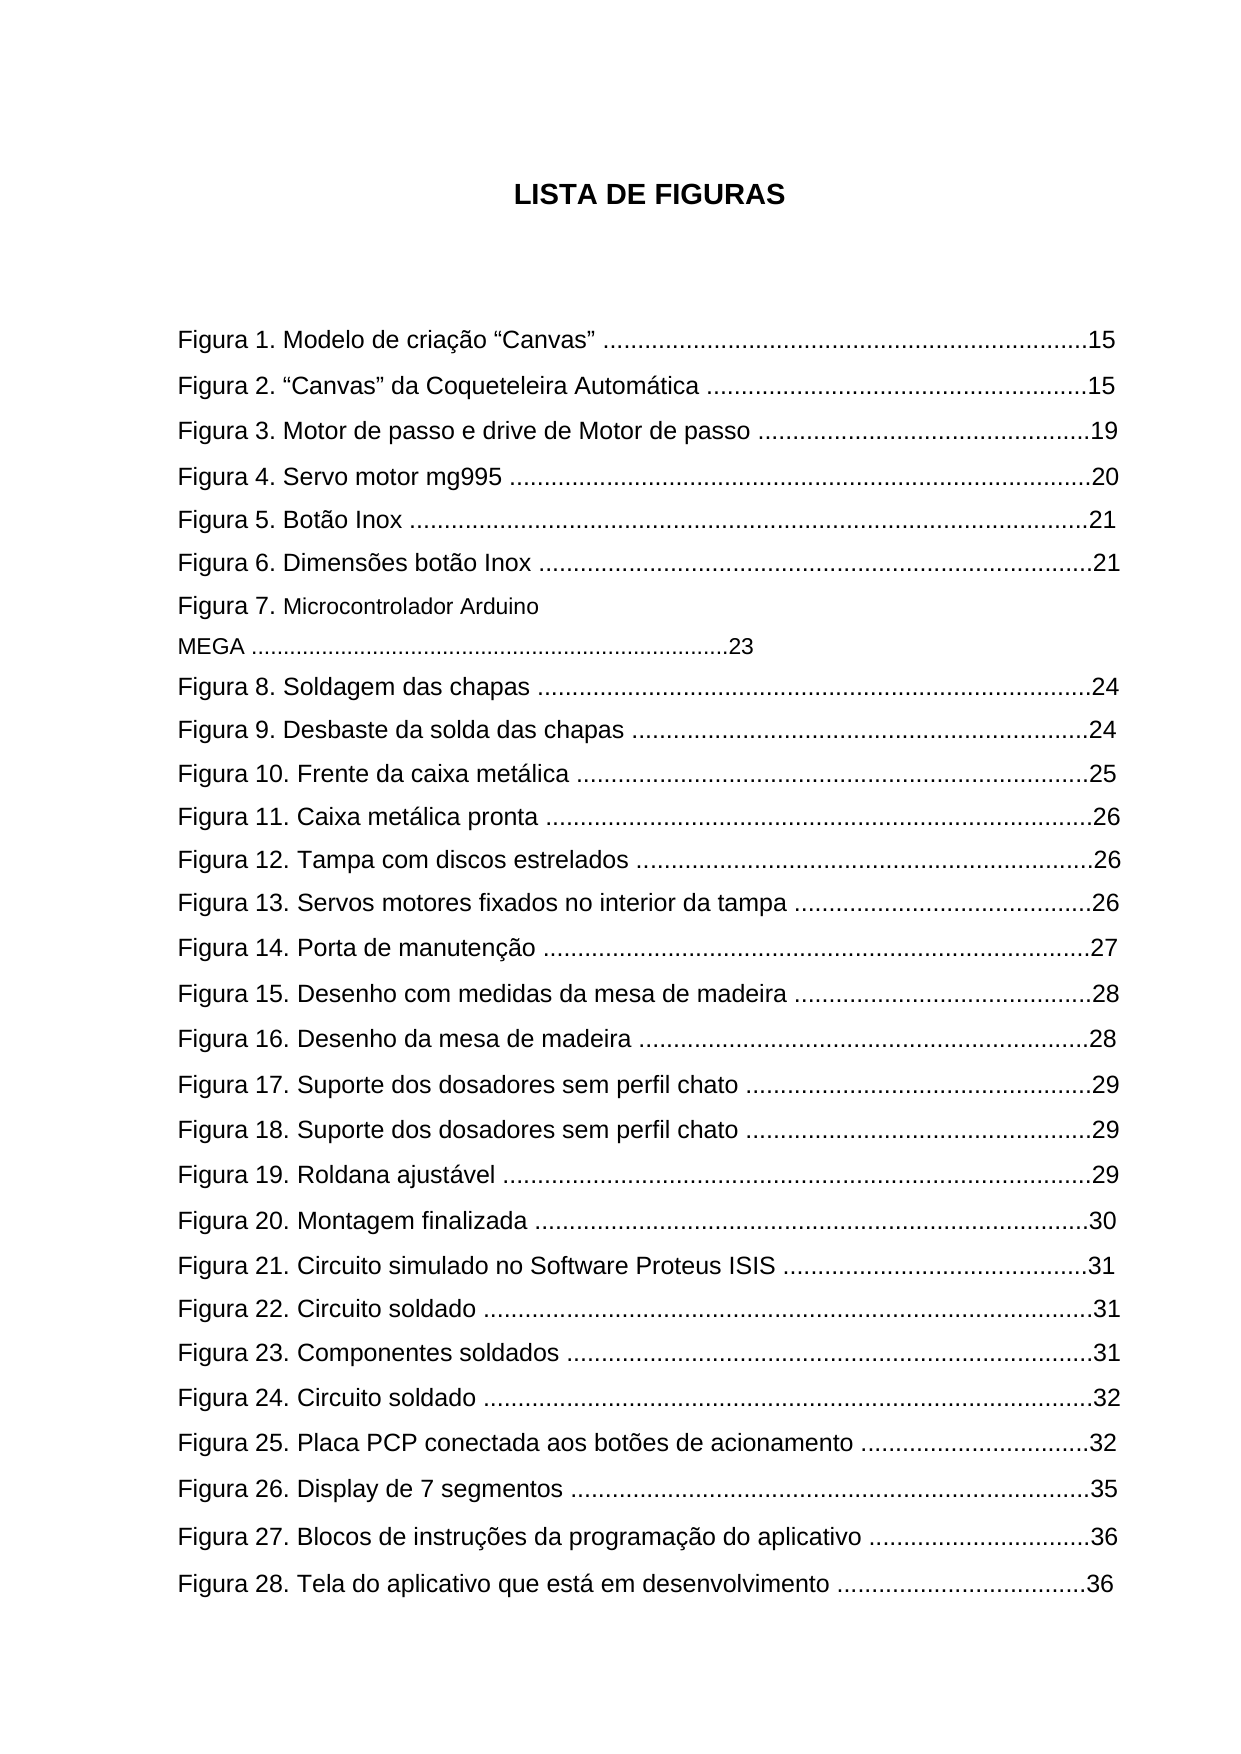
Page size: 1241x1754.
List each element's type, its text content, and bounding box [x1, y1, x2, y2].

text Figura 26. Display de 7 segmentos ...........................................................................35 [177, 1474, 1122, 1503]
text Figura 25. Placa PCP conectada aos botões de acionamento .................................32 [177, 1428, 1122, 1457]
text Figura 9. Desbaste da solda das chapas ..................................................................24 [177, 716, 1122, 744]
text Figura 17. Suporte dos dosadores sem perfil chato ..................................................29 [177, 1070, 1122, 1098]
text Figura 4. Servo motor mg995 ....................................................................................20 [177, 462, 1122, 490]
text Figura 6. Dimensões botão Inox ................................................................................21 [177, 548, 1122, 577]
text Figura 13. Servos motores fixados no interior da tampa ...........................................26 [177, 888, 1122, 917]
text Figura 5. Botão Inox ..................................................................................................21 [177, 505, 1122, 533]
text Figura 2. “Canvas” da Coqueteleira Automática .......................................................15 [177, 371, 1122, 399]
text Figura 8. Soldagem das chapas ................................................................................24 [177, 672, 1122, 701]
text Figura 21. Circuito simulado no Software Proteus ISIS ............................................31 [177, 1251, 1122, 1280]
text Figura 11. Caixa metálica pronta ...............................................................................26 [177, 802, 1122, 831]
text Figura 19. Roldana ajustável .....................................................................................29 [177, 1161, 1122, 1189]
text Figura 27. Blocos de instruções da programação do aplicativo ................................36 [177, 1522, 1122, 1550]
text Figura 22. Circuito soldado ........................................................................................31 [177, 1294, 1122, 1323]
text Figura 20. Montagem finalizada ................................................................................30 [177, 1206, 1122, 1235]
text Figura 18. Suporte dos dosadores sem perfil chato ..................................................29 [177, 1115, 1122, 1144]
text Figura 1. Modelo de criação “Canvas” ......................................................................15 [177, 325, 1122, 354]
text Figura 7. Microcontrolador Arduino MEGA ...........................................................................23 [177, 591, 1122, 659]
text Figura 16. Desenho da mesa de madeira .................................................................28 [177, 1024, 1122, 1053]
text Figura 10. Frente da caixa metálica ..........................................................................25 [177, 759, 1122, 787]
text Figura 24. Circuito soldado ........................................................................................32 [177, 1383, 1122, 1412]
text Figura 3. Motor de passo e drive de Motor de passo ................................................19 [177, 416, 1122, 445]
text Figura 12. Tampa com discos estrelados ..................................................................26 [177, 845, 1122, 874]
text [177, 1569, 1122, 1598]
text Figura 15. Desenho com medidas da mesa de madeira ...........................................28 [177, 979, 1122, 1008]
text Figura 23. Componentes soldados ............................................................................31 [177, 1338, 1122, 1366]
text Figura 14. Porta de manutenção ...............................................................................27 [177, 933, 1122, 962]
text LISTA DE FIGURAS [177, 177, 1122, 211]
